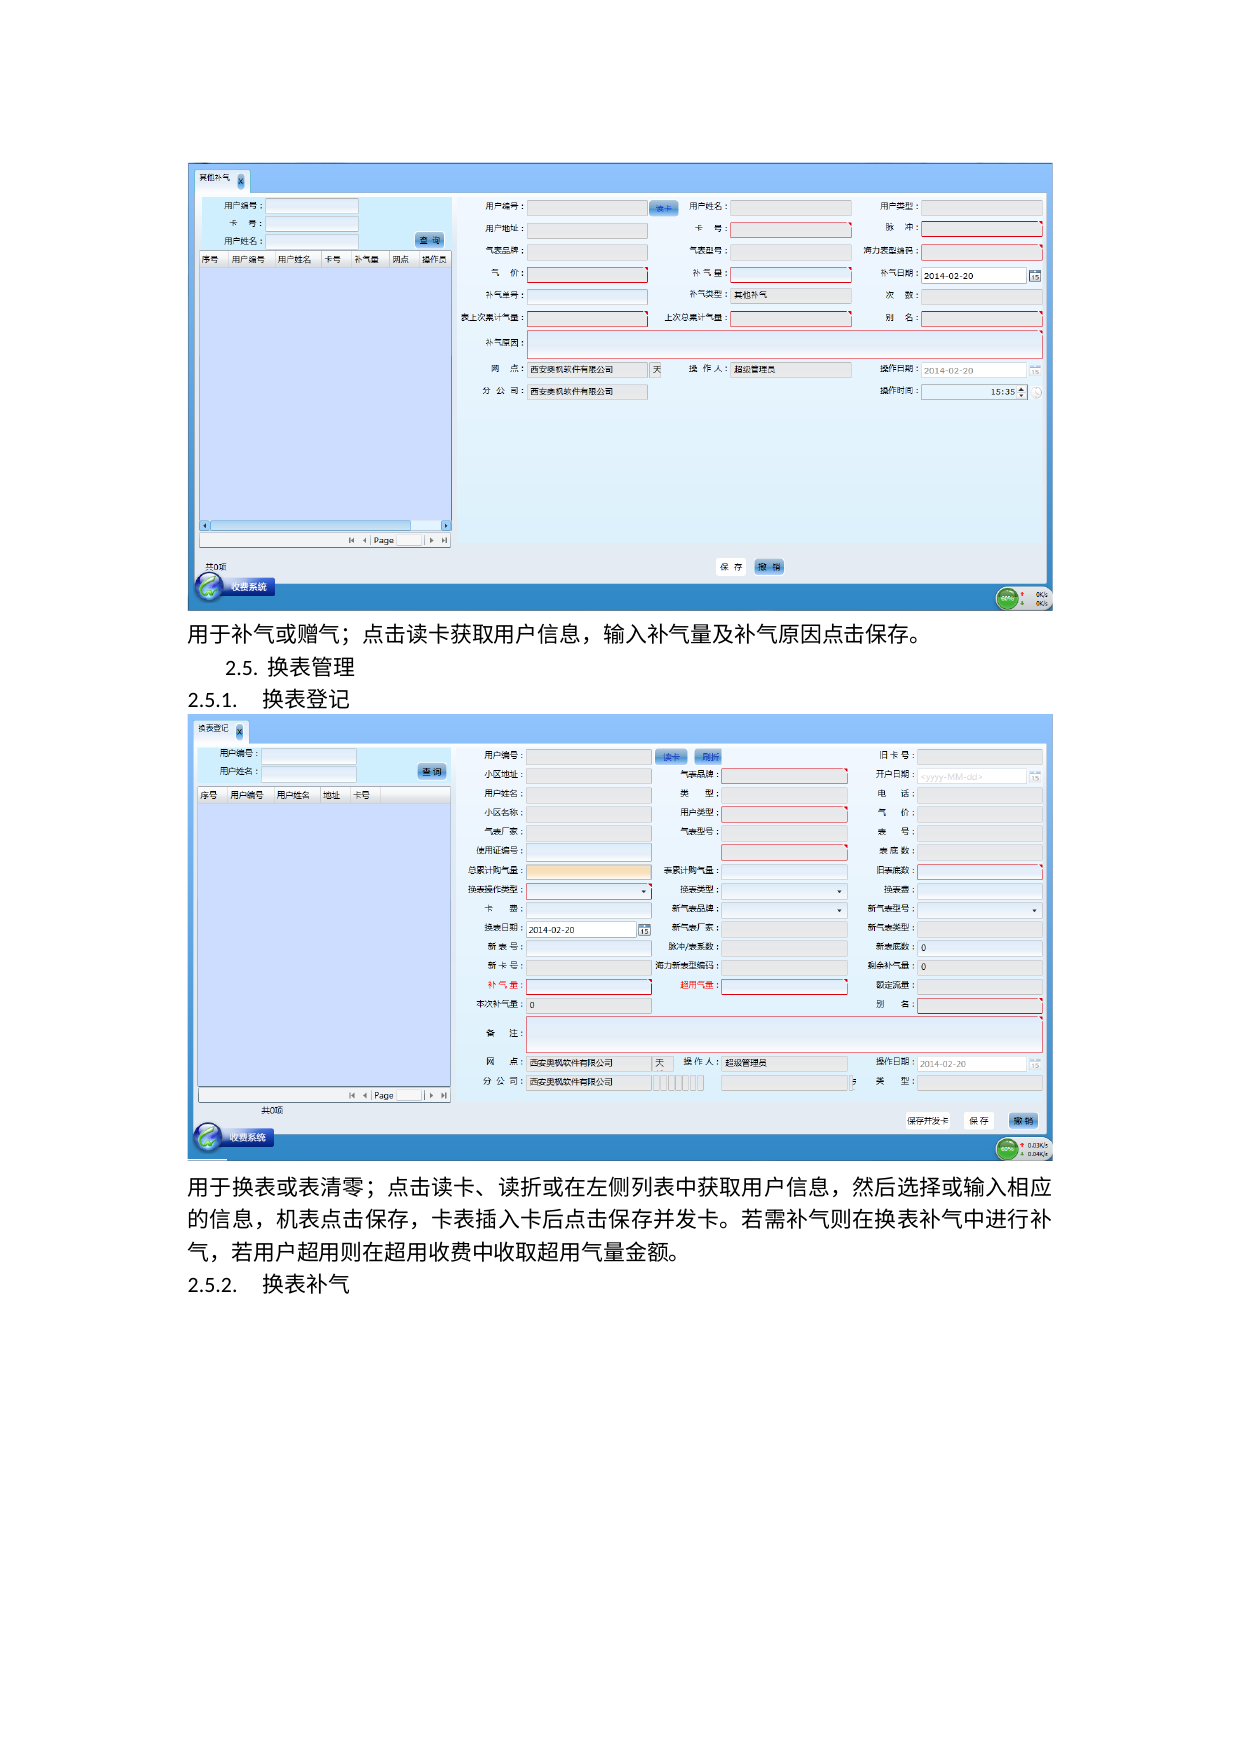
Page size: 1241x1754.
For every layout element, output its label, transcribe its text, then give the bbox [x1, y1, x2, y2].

text 用于换表或表清零；点击读卡、读折或在左侧列表中获取用户信息，然后选择或输入相应的信息，机表点击保存，卡表插入卡后点击保存并发卡。若需补气则在换表补气中进行补气，若用户超用则在超用收费中收取超用气量金额。 [187, 1169, 1053, 1267]
list 换表补气 [187, 1267, 1053, 1299]
list 换表管理 [225, 649, 1053, 682]
list 换表登记 [187, 682, 1053, 714]
picture [187, 162, 1053, 611]
text 用于补气或赠气；点击读卡获取用户信息，输入补气量及补气原因点击保存。 [187, 617, 1053, 649]
picture [187, 714, 1053, 1161]
